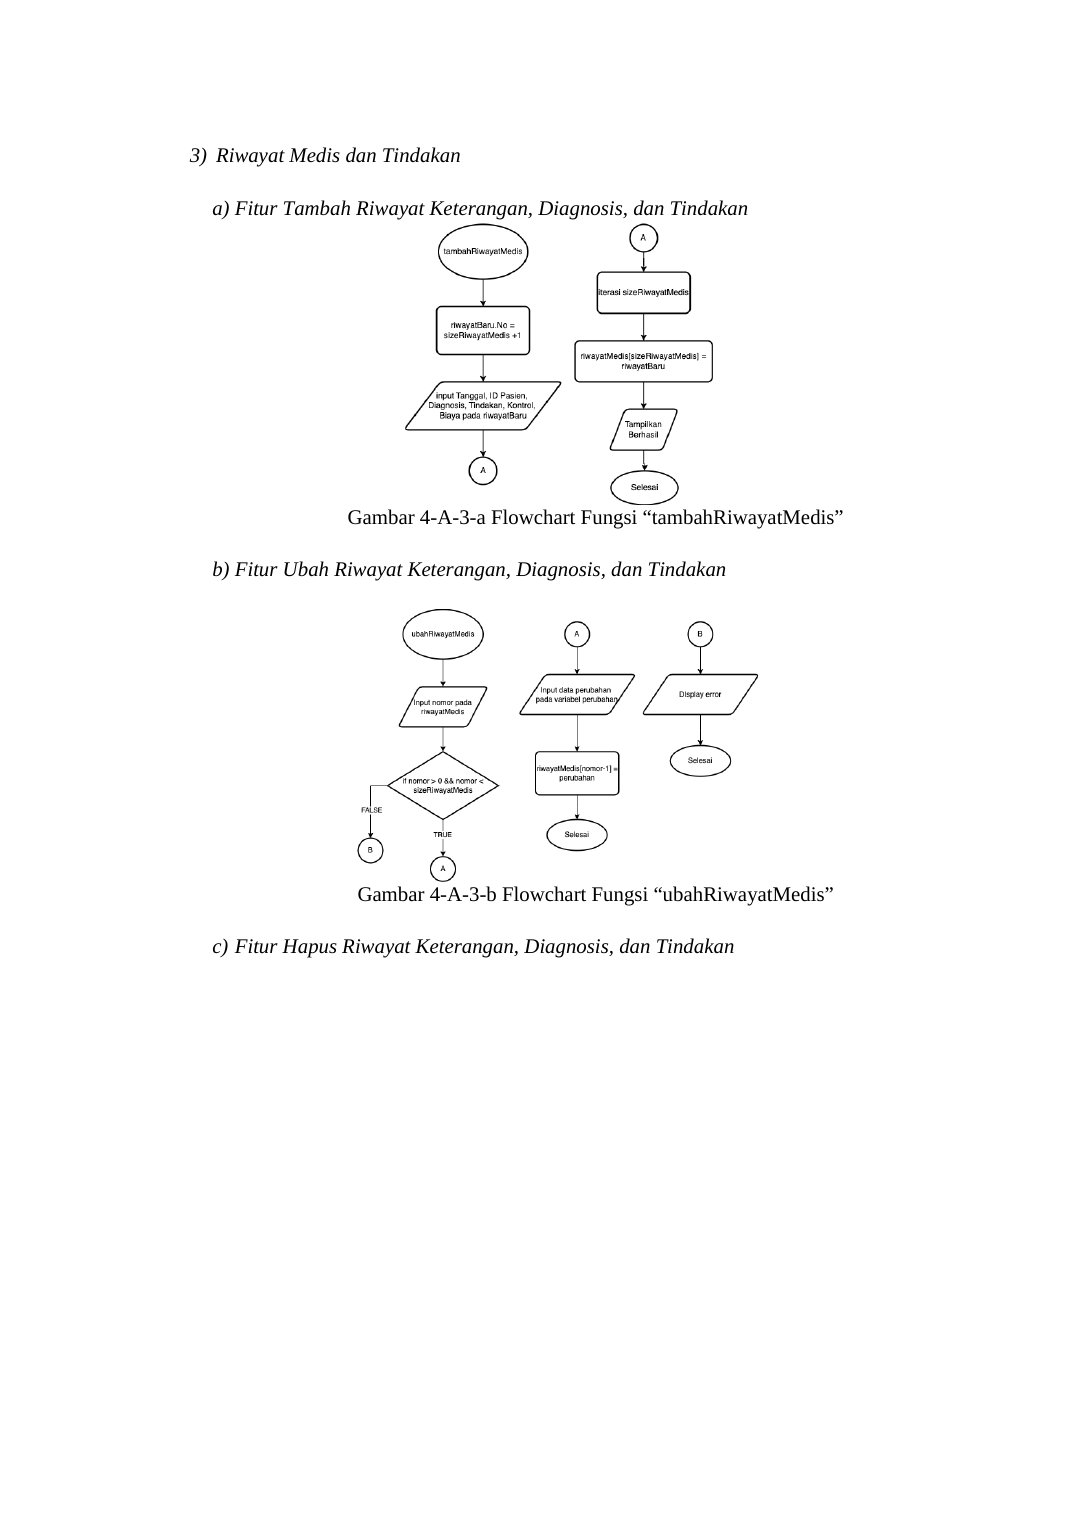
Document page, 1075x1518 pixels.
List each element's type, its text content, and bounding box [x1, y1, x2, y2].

text Gambar 4-A-3-a Flowchart Fungsi “tambahRiwayatMedis” [159, 505, 957, 529]
text Gambar 4-A-3-b Flowchart Fungsi “ubahRiwayatMedis” [159, 882, 957, 906]
subtitle Fitur Hapus Riwayat Keterangan, Diagnosis, dan Tindakan [159, 934, 957, 958]
picture [403, 223, 713, 505]
picture [357, 609, 759, 882]
subtitle Fitur Ubah Riwayat Keterangan, Diagnosis, dan Tindakan [159, 557, 957, 581]
subtitle Riwayat Medis dan Tindakan [159, 142, 957, 167]
subtitle Fitur Tambah Riwayat Keterangan, Diagnosis, dan Tindakan [159, 195, 957, 219]
